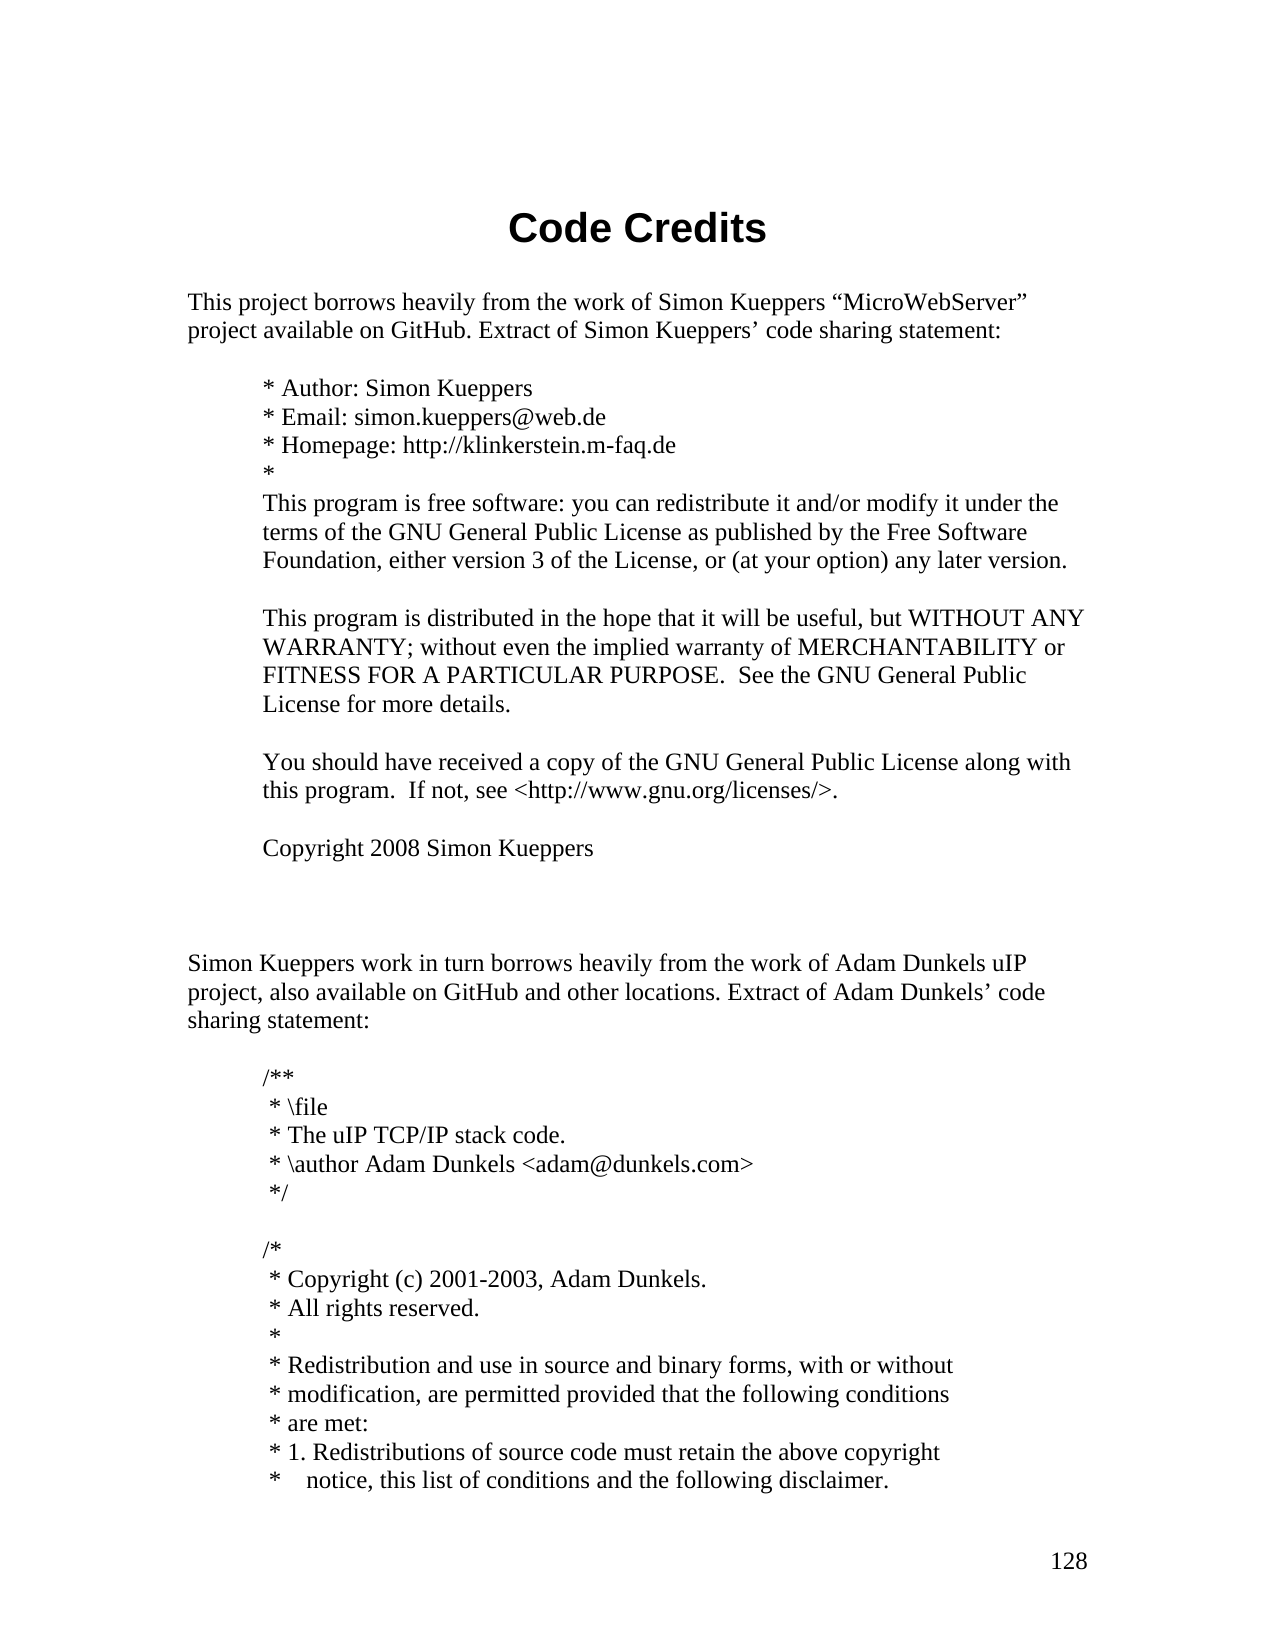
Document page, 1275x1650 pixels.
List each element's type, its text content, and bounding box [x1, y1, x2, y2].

text This project borrows heavily from the work of Simon Kueppers “MicroWebServer” project available on GitHub. Extract of Simon Kueppers’ code sharing statement: [187, 287, 1087, 344]
text This program is distributed in the hope that it will be useful, but WITHOUT ANY WARRANTY; without even the implied warranty of MERCHANTABILITY or FITNESS FOR A PARTICULAR PURPOSE. See the GNU General Public License for more details. [262, 603, 1087, 718]
text * All rights reserved. [262, 1293, 1087, 1322]
text * The uIP TCP/IP stack code. [262, 1120, 1087, 1149]
text * modification, are permitted provided that the following conditions [262, 1379, 1087, 1408]
text Copyright 2008 Simon Kueppers [262, 833, 1087, 862]
subtitle Code Credits [187, 204, 1087, 252]
text * Author: Simon Kueppers [262, 373, 1087, 402]
text * Email: simon.kueppers@web.de [262, 402, 1087, 430]
text * Redistribution and use in source and binary forms, with or without [262, 1350, 1087, 1379]
text * \file [262, 1092, 1087, 1120]
text * notice, this list of conditions and the following disclaimer. [262, 1465, 1087, 1494]
text * Copyright (c) 2001-2003, Adam Dunkels. [262, 1264, 1087, 1293]
text * [262, 1322, 1087, 1350]
text * Homepage: http://klinkerstein.m-faq.de [262, 430, 1087, 459]
text You should have received a copy of the GNU General Public License along with this program. If not, see <http://www.gnu.org/licenses/>. [262, 747, 1087, 804]
text * 1. Redistributions of source code must retain the above copyright [262, 1437, 1087, 1465]
text * [262, 459, 1087, 488]
text /** [262, 1063, 1087, 1092]
text * \author Adam Dunkels <adam@dunkels.com> [262, 1149, 1087, 1178]
text Simon Kueppers work in turn borrows heavily from the work of Adam Dunkels uIP project, also available on GitHub and other locations. Extract of Adam Dunkels’ code sharing statement: [187, 948, 1087, 1034]
text This program is free software: you can redistribute it and/or modify it under the terms of the GNU General Public License as published by the Free Software Foundation, either version 3 of the License, or (at your option) any later version. [262, 488, 1087, 574]
text * are met: [262, 1408, 1087, 1437]
text /* [262, 1235, 1087, 1264]
text */ [262, 1178, 1087, 1207]
